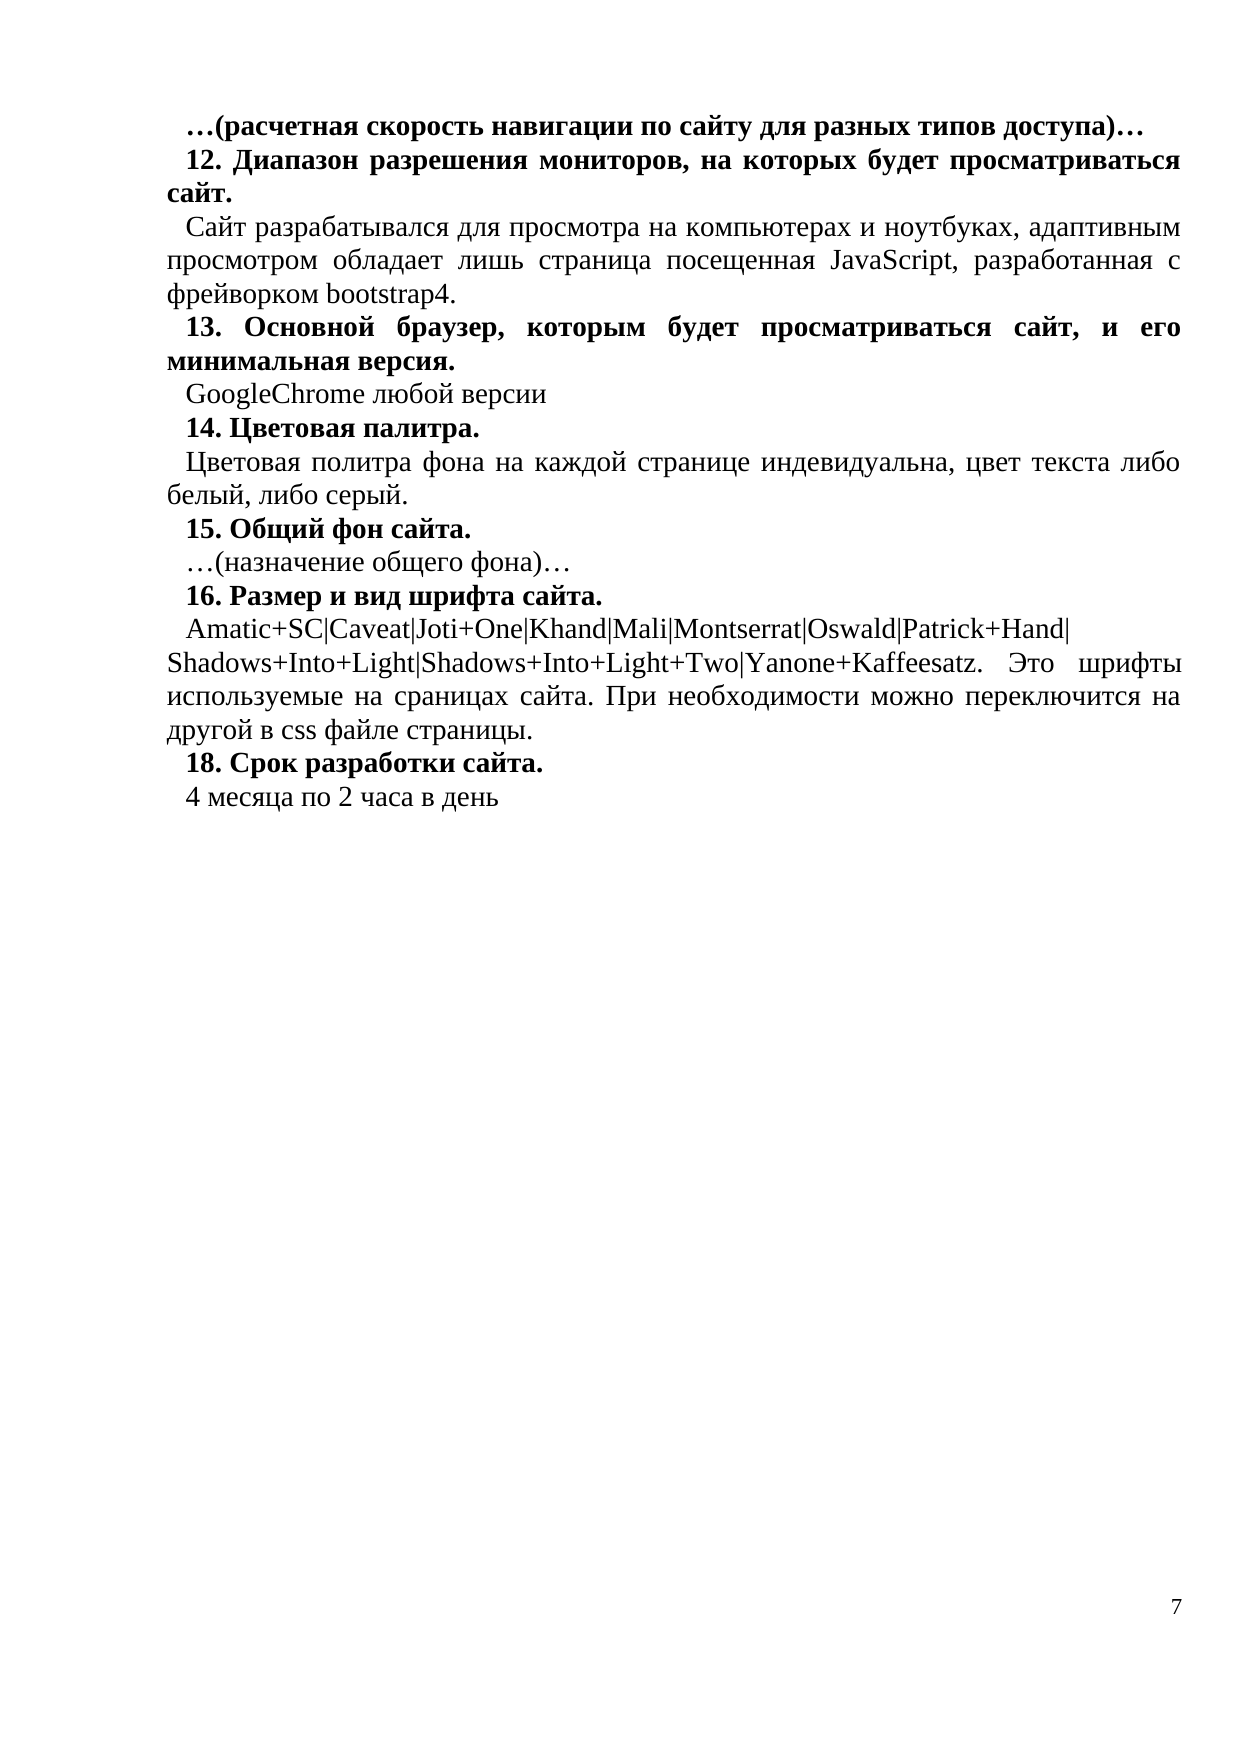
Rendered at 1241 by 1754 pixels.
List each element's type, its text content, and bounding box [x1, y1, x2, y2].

text 4 месяца по 2 часа в день [167, 779, 1182, 813]
text Amatic+SC|Caveat|Joti+One|Khand|Mali|Montserrat|Oswald|Patrick+Hand|Shadows+Into+Light|Shadows+Into+Light+Two|Yanone+Kaffeesatz. Это шрифты используемые на сраницах сайта. При необходимости можно переключится на другой в css файле страницы. [167, 611, 1182, 746]
text Цветовая политра фона на каждой странице индевидуальна, цвет текста либо белый, либо серый. [167, 444, 1182, 511]
text 15. Общий фон сайта. [167, 511, 1182, 544]
text GoogleChrome любой версии [167, 377, 1182, 410]
text 13. Основной браузер, которым будет просматриваться сайт, и его минимальная версия. [167, 309, 1182, 377]
text 16. Размер и вид шрифта сайта. [167, 578, 1182, 611]
text …(назначение общего фона)… [167, 544, 1182, 578]
text 14. Цветовая палитра. [167, 410, 1182, 444]
text 12. Диапазон разрешения мониторов, на которых будет просматриваться сайт. [167, 142, 1182, 209]
text 18. Срок разработки сайта. [167, 746, 1182, 779]
text Сайт разрабатывался для просмотра на компьютерах и ноутбуках, адаптивным просмотром обладает лишь страница посещенная JavaScript, разработанная с фрейворком bootstrap4. [167, 209, 1182, 309]
text …(расчетная скорость навигации по сайту для разных типов доступа)… [167, 108, 1182, 142]
